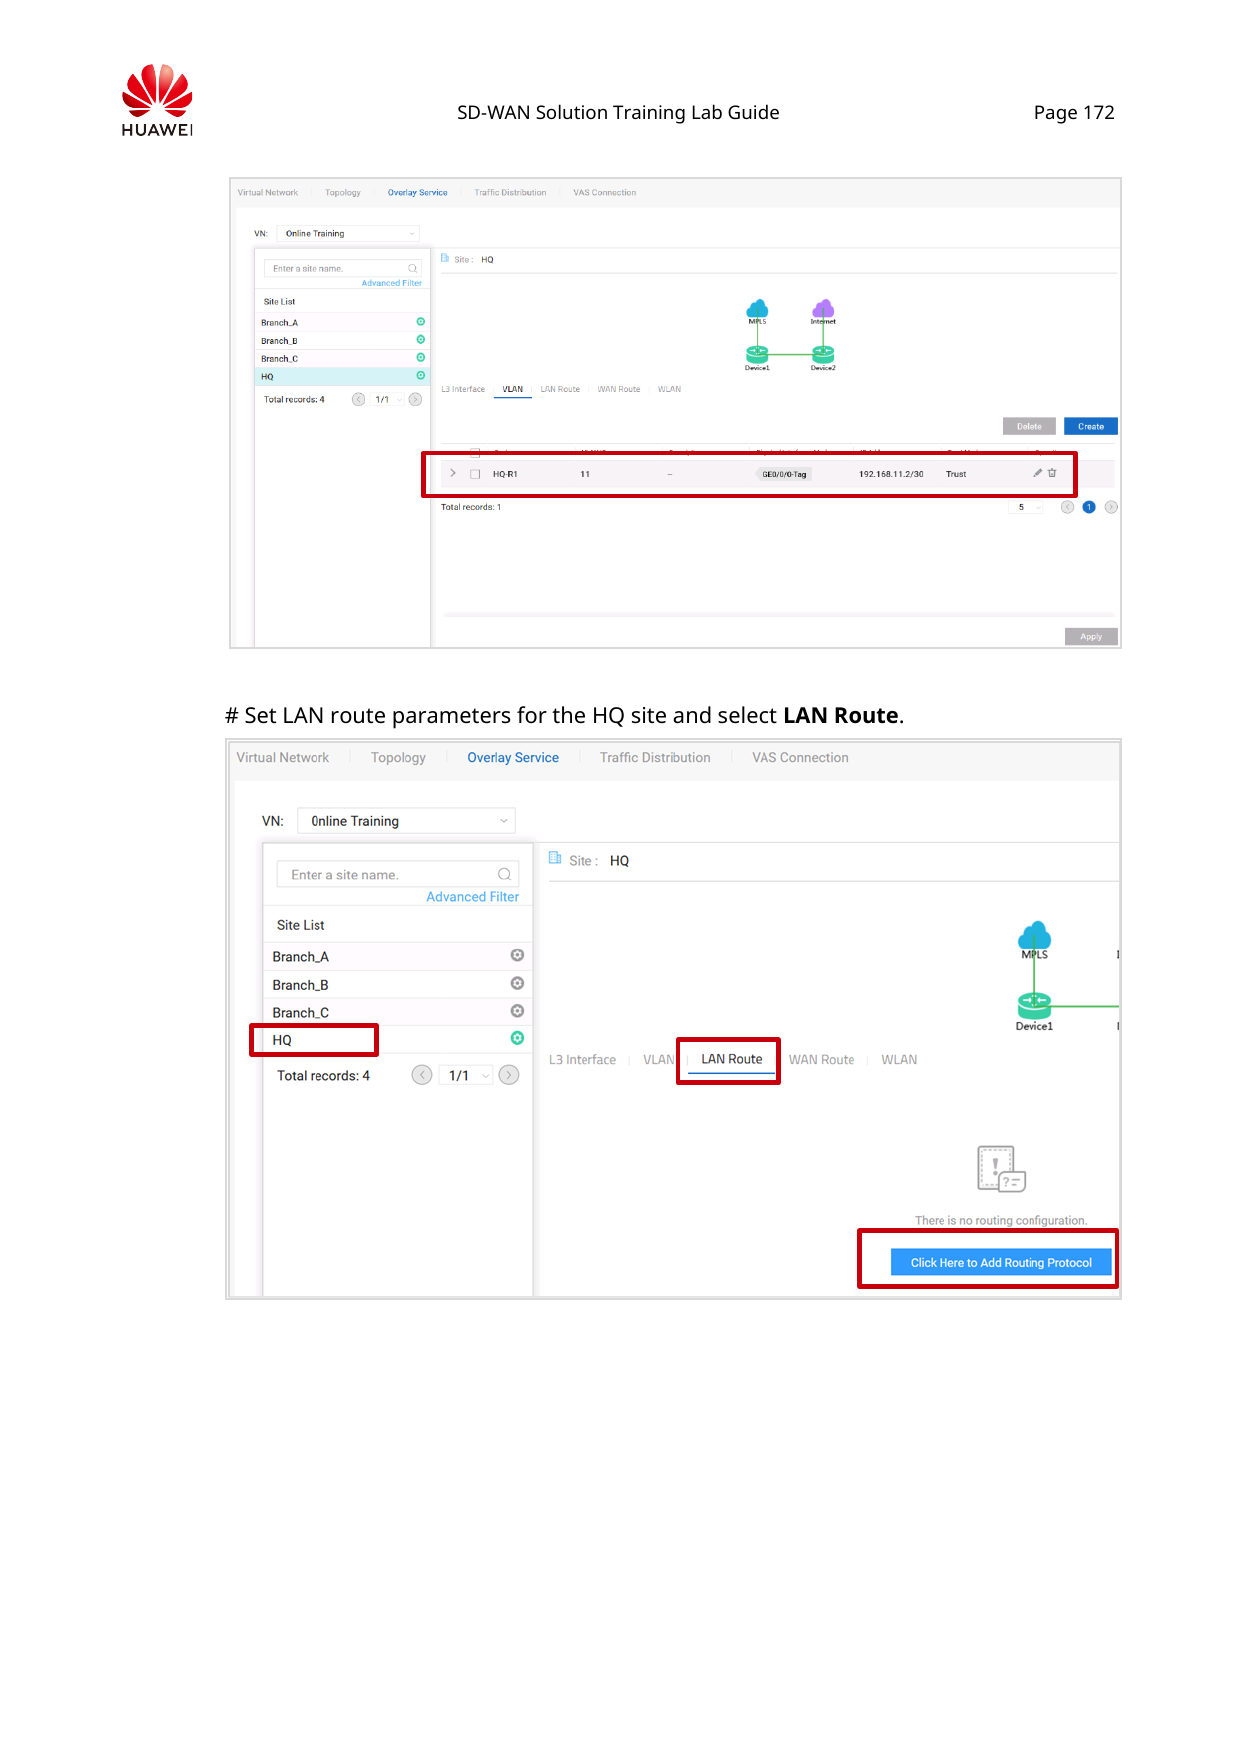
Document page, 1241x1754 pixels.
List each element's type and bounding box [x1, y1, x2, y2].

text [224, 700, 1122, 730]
picture [122, 64, 193, 136]
picture [231, 179, 1120, 647]
picture [227, 740, 1120, 1298]
